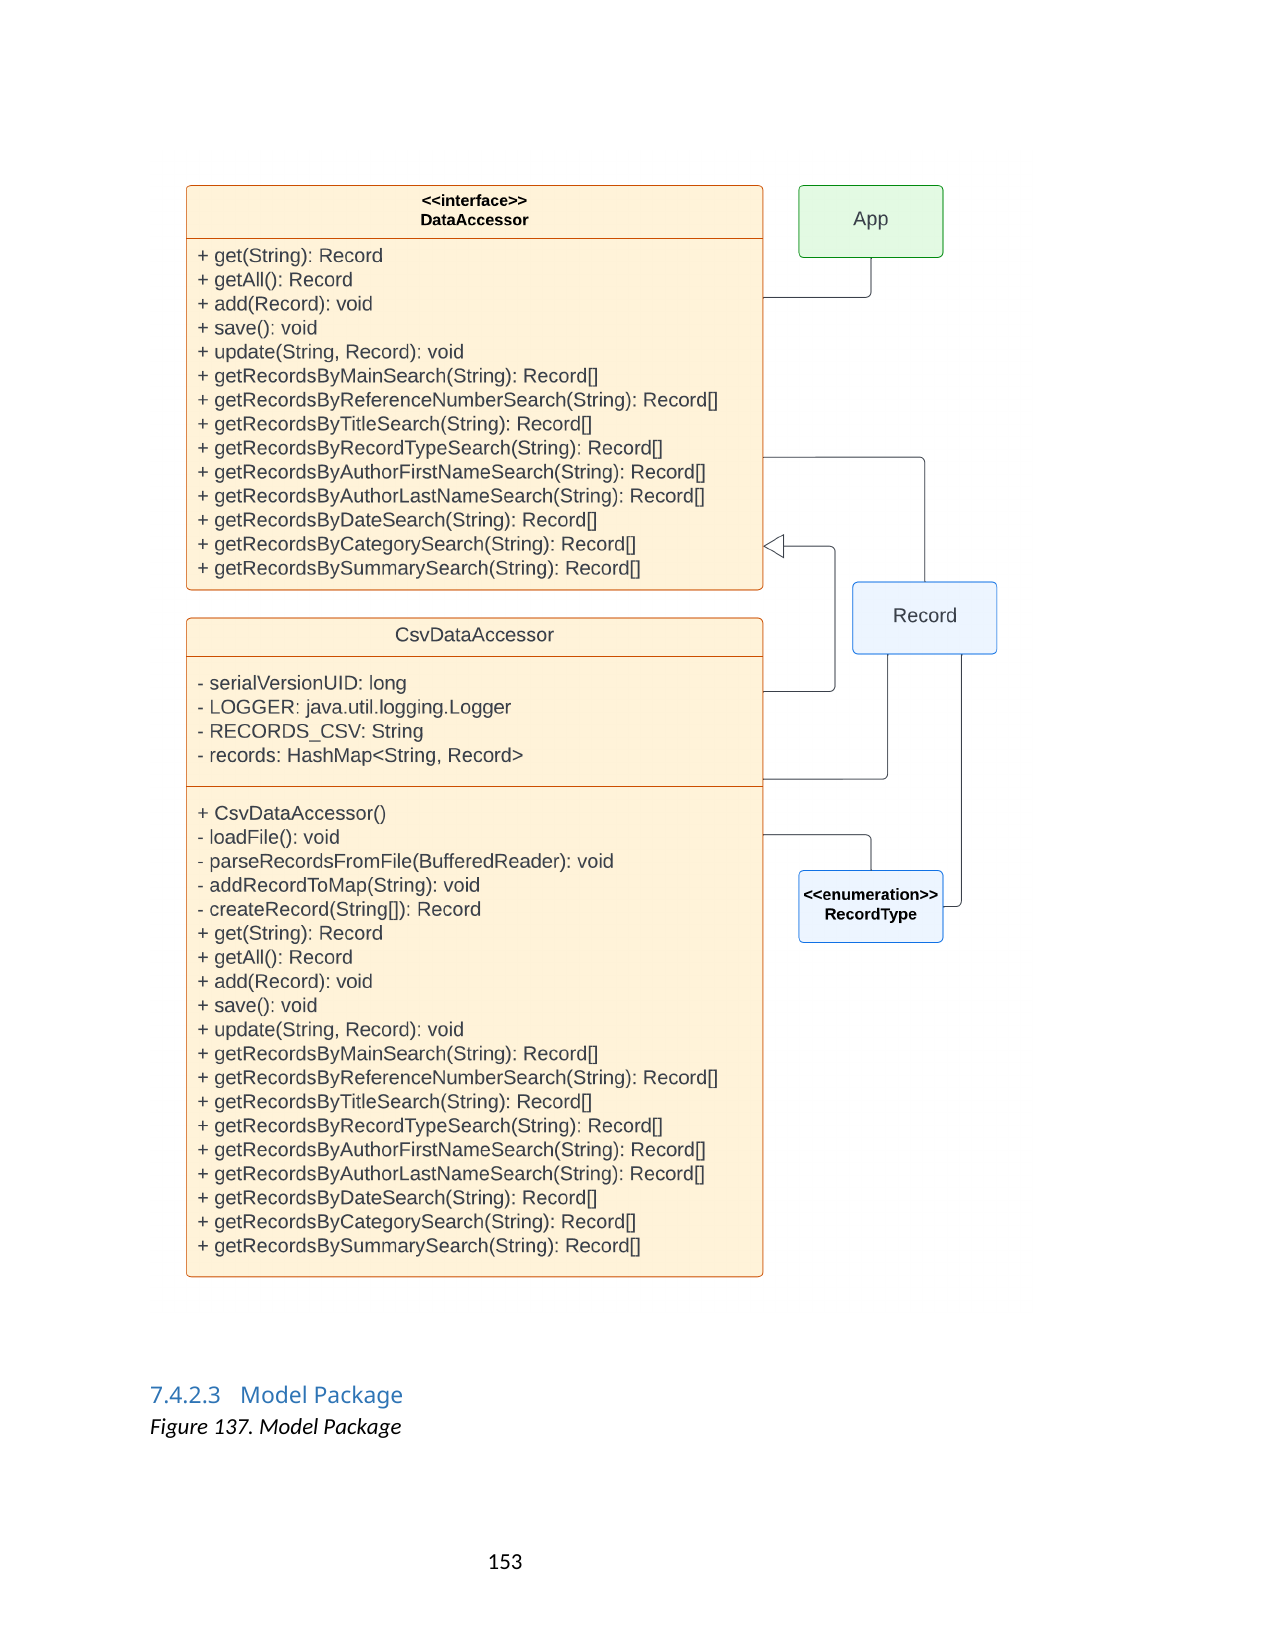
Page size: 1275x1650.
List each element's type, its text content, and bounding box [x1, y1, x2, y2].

picture [150, 150, 1033, 1313]
subtitle Model Package [150, 1379, 1125, 1410]
text Figure 137. Model Package [150, 1412, 1125, 1441]
